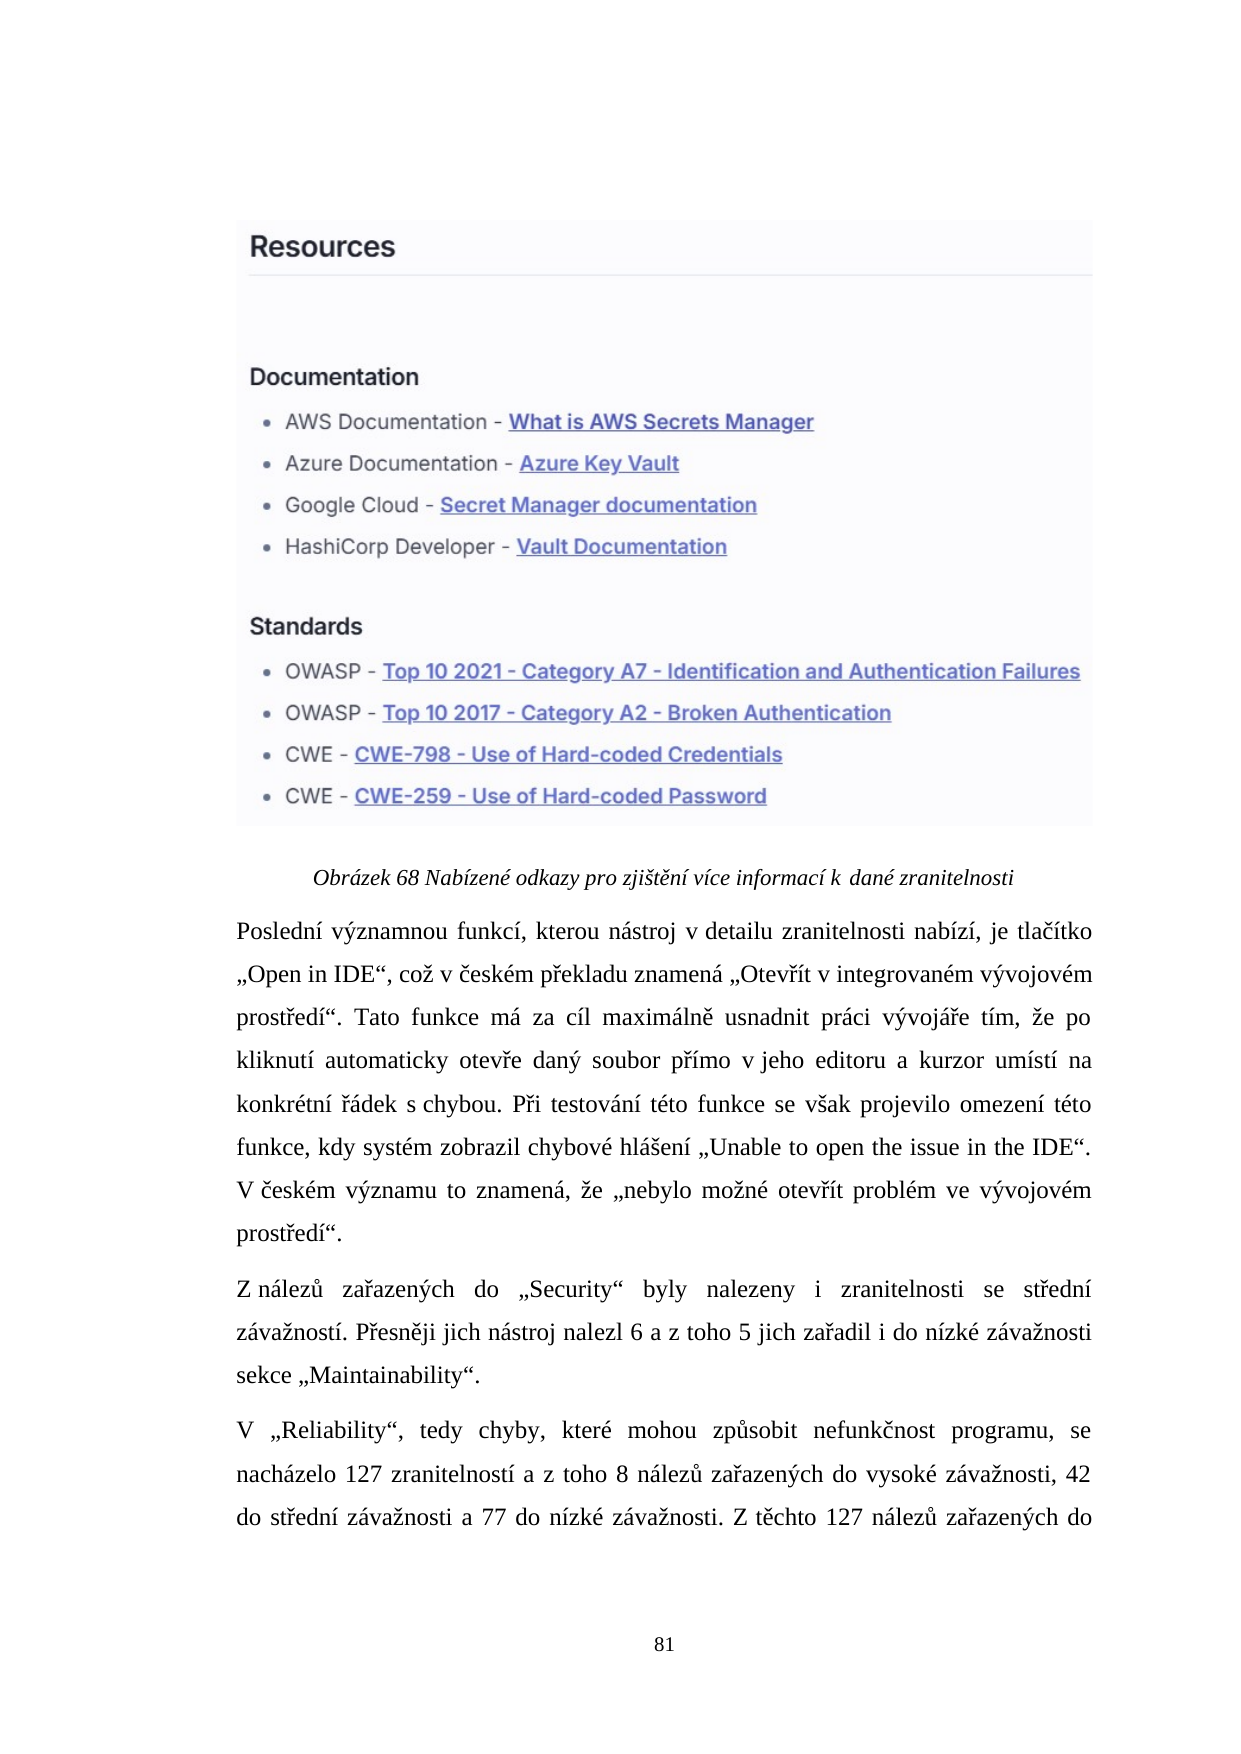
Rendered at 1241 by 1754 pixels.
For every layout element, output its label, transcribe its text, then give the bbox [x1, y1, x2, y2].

text Z nálezů zařazených do „Security“ byly nalezeny i zranitelnosti se střední závažností. Přesněji jich nástroj nalezl 6 a z toho 5 jich zařadil i do nízké závažnosti sekce „Maintainability“. [236, 1274, 1092, 1389]
text Obrázek 68 Nabízené odkazy pro zjištění více informací k dané zranitelnosti [236, 864, 1092, 891]
text Poslední významnou funkcí, kterou nástroj v detailu zranitelnosti nabízí, je tlačítko „Open in IDE“, což v českém překladu znamená „Otevřít v integrovaném vývojovém prostředí“. Tato funkce má za cíl maximálně usnadnit práci vývojáře tím, že po kliknutí automaticky otevře daný soubor přímo v jeho editoru a kurzor umístí na konkrétní řádek s chybou. Při testování této funkce se však projevilo omezení této funkce, kdy systém zobrazil chybové hlášení „Unable to open the issue in the IDE“. V českém významu to znamená, že „nebylo možné otevřít problém ve vývojovém prostředí“. [236, 916, 1092, 1247]
picture [236, 220, 1093, 826]
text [236, 1416, 1092, 1531]
